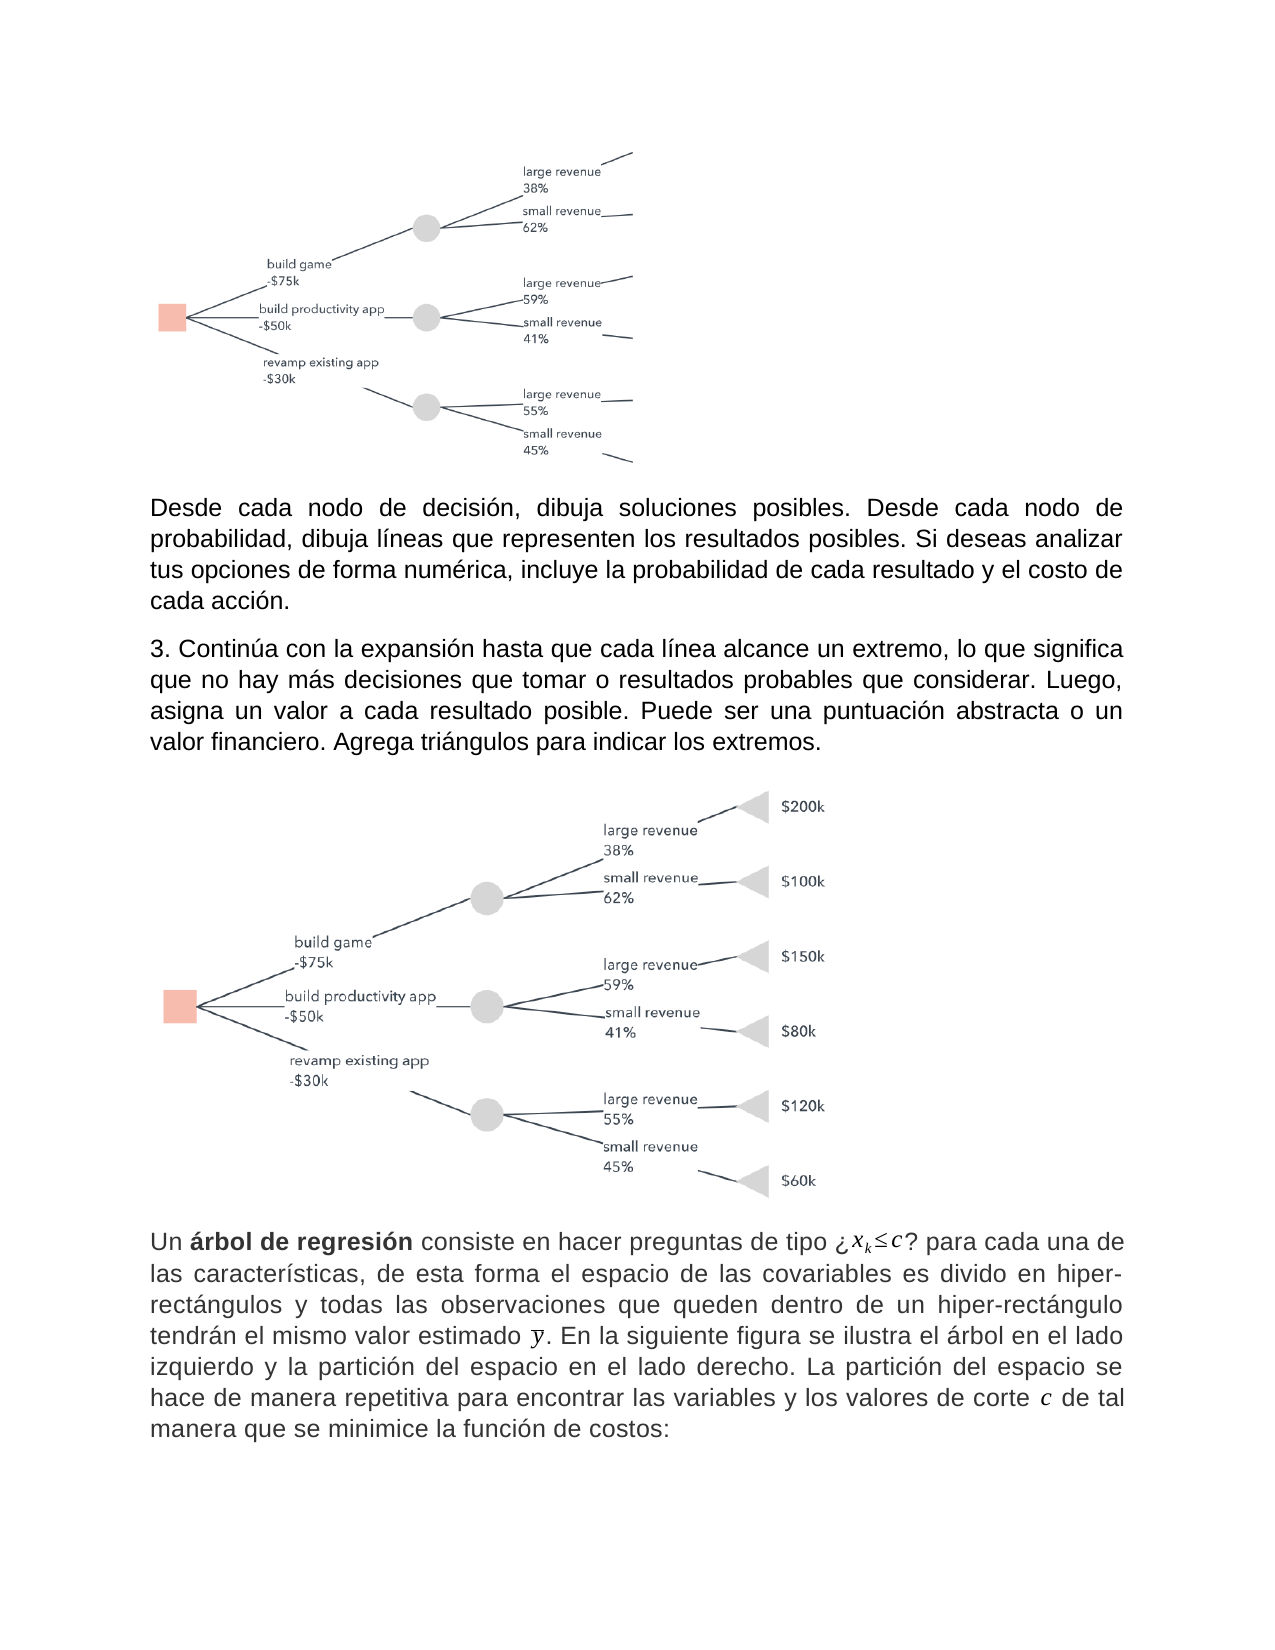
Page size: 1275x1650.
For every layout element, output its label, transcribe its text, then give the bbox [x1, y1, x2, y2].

picture [150, 150, 639, 474]
picture [150, 774, 852, 1207]
text 3. Continúa con la expansión hasta que cada línea alcance un extremo, lo que significa que no hay más decisiones que tomar o resultados probables que considerar. Luego, asigna un valor a cada resultado posible. Puede ser una puntuación abstracta o un valor financiero. Agrega triángulos para indicar los extremos. [150, 634, 1125, 756]
text Desde cada nodo de decisión, dibuja soluciones posibles. Desde cada nodo de probabilidad, dibuja líneas que representen los resultados posibles. Si deseas analizar tus opciones de forma numérica, incluye la probabilidad de cada resultado y el costo de cada acción. [150, 493, 1125, 615]
text Un árbol de regresión consiste en hacer preguntas de tipo ¿? para cada una de las características, de esta forma el espacio de las covariables es divido en hiper-rectángulos y todas las observaciones que queden dentro de un hiper-rectángulo tendrán el mismo valor estimado . En la siguiente figura se ilustra el árbol en el lado izquierdo y la partición del espacio en el lado derecho. La partición del espacio se hace de manera repetitiva para encontrar las variables y los valores de corte de tal manera que se minimice la función de costos: [150, 1381, 1125, 1443]
